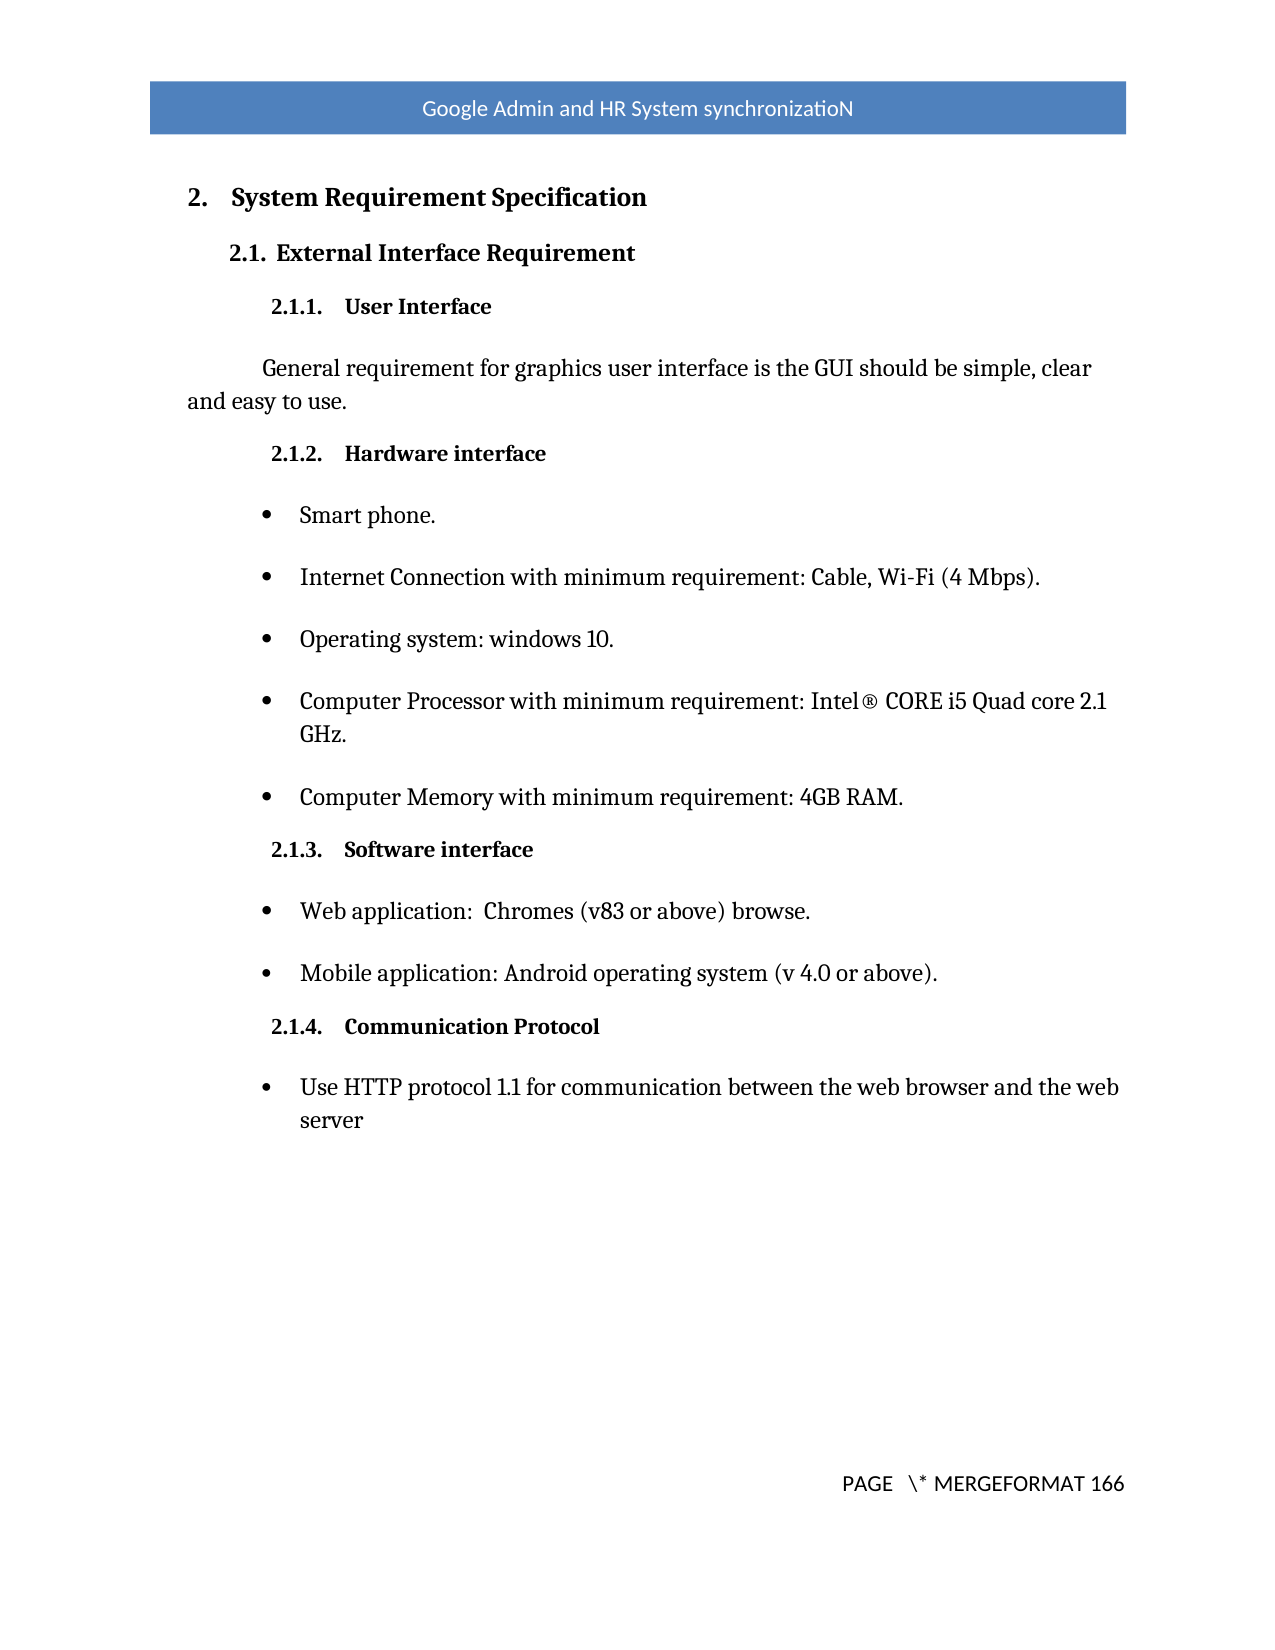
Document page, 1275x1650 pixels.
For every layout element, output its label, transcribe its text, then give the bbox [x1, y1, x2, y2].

subtitle Communication Protocol [271, 1013, 1125, 1040]
list Mobile application: Android operating system (v 4.0 or above). [262, 959, 1125, 988]
list Internet Connection with minimum requirement: Cable, Wi-Fi (4 Mbps). [262, 563, 1125, 592]
list Smart phone. [262, 501, 1125, 529]
subtitle System Requirement Specification [187, 181, 1125, 213]
subtitle User Interface [271, 293, 1125, 320]
subtitle External Interface Requirement [229, 238, 1125, 268]
text General requirement for graphics user interface is the GUI should be simple, clear and easy to use. [187, 353, 1125, 415]
list Computer Memory with minimum requirement: 4GB RAM. [262, 782, 1125, 811]
subtitle Hardware interface [271, 440, 1125, 467]
subtitle Software interface [271, 836, 1125, 863]
list Operating system: windows 10. [262, 625, 1125, 654]
list Computer Processor with minimum requirement: Intel® CORE i5 Quad core 2.1 GHz. [262, 687, 1125, 749]
list Web application: Chromes (v83 or above) browse. [262, 897, 1125, 925]
list Use HTTP protocol 1.1 for communication between the web browser and the web server [262, 1073, 1125, 1135]
